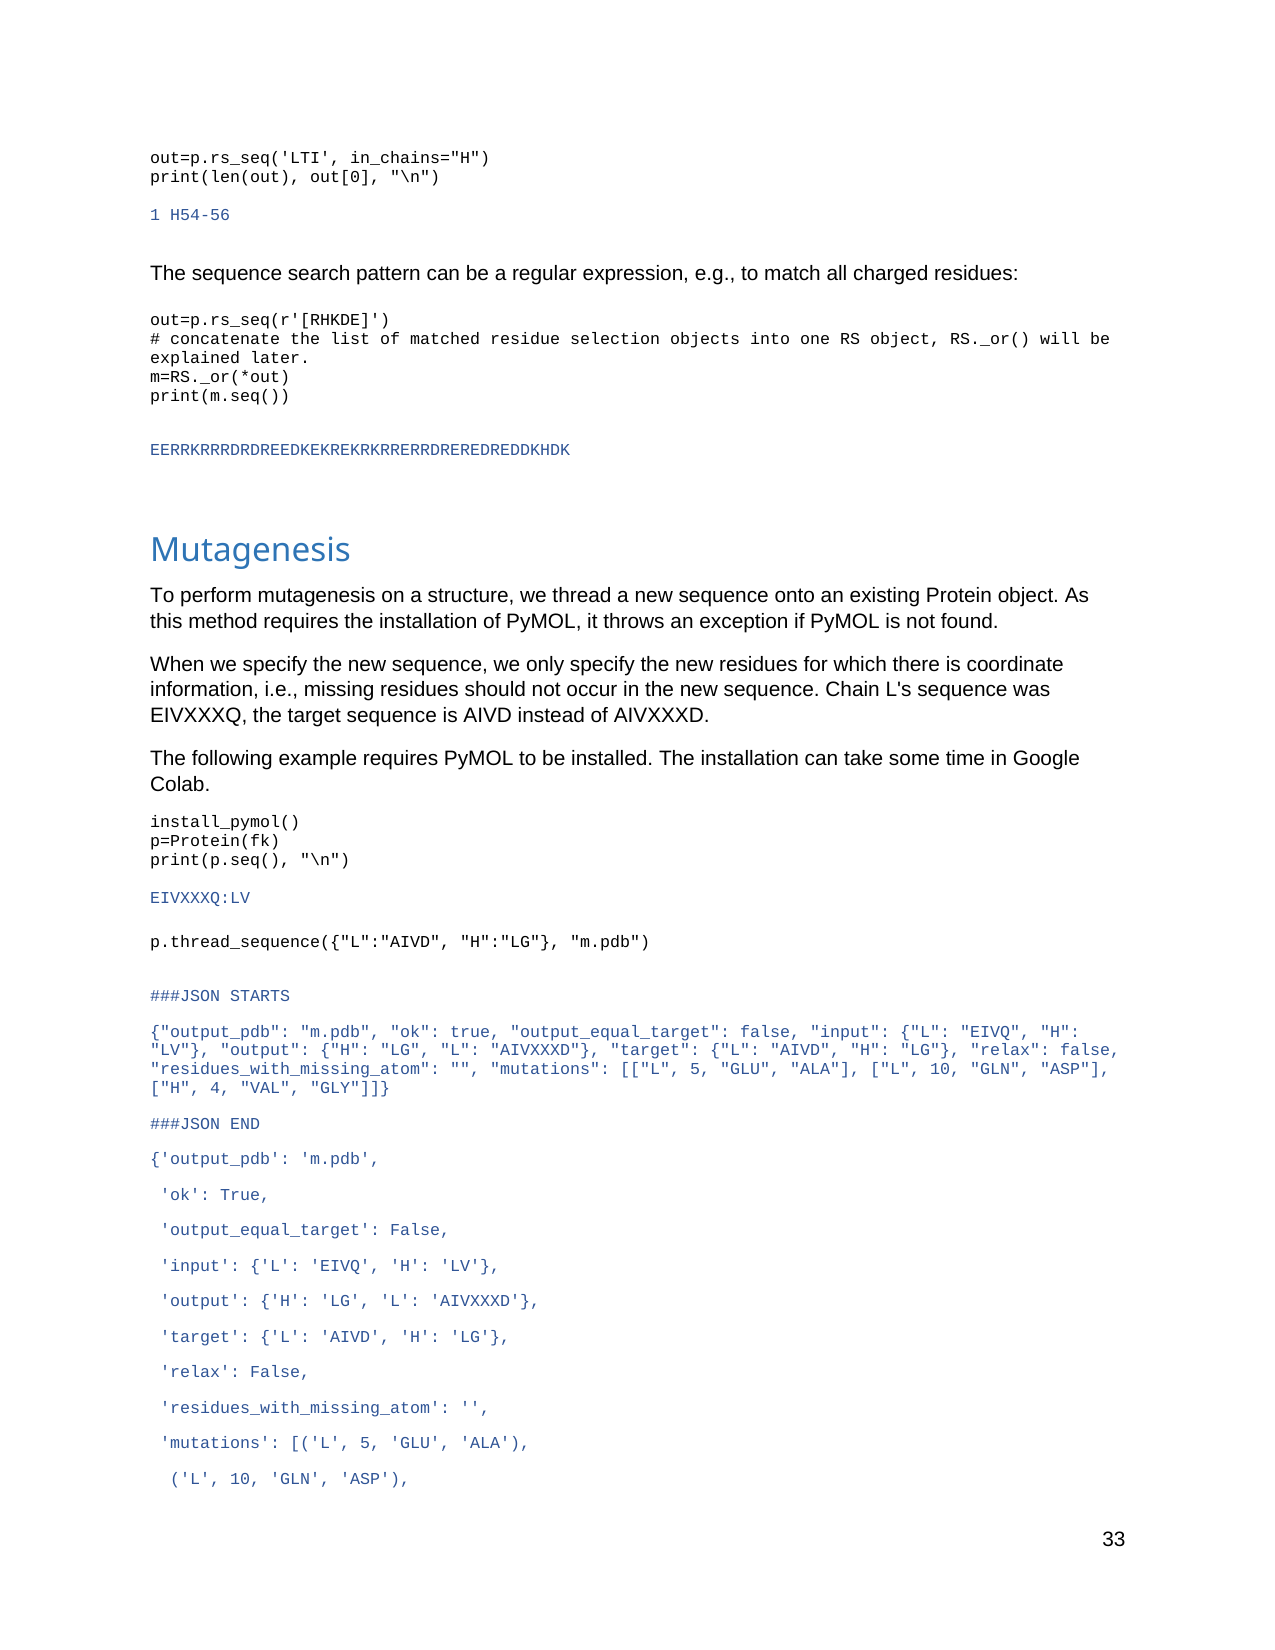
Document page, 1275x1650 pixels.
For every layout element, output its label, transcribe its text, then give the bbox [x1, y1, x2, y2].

text 'mutations': [('L', 5, 'GLU', 'ALA'), [150, 1435, 1125, 1454]
text 'relax': False, [150, 1364, 1125, 1383]
text The following example requires PyMOL to be installed. The installation can take some time in Google Colab. [150, 746, 1125, 795]
text 'input': {'L': 'EIVQ', 'H': 'LV'}, [150, 1257, 1125, 1276]
text {'output_pdb': 'm.pdb', [150, 1151, 1125, 1169]
text ###JSON END [150, 1115, 1125, 1134]
text 'output_equal_target': False, [150, 1222, 1125, 1241]
text out=p.rs_seq(r'[RHKDE]') # concatenate the list of matched residue selection objects into one RS object, RS._or() will be explained later. m=RS._or(*out) print(m.seq()) [150, 312, 1125, 406]
subtitle Mutagenesis [150, 526, 1125, 571]
text p.thread_sequence({"L":"AIVD", "H":"LG"}, "m.pdb") [150, 933, 1125, 952]
text out=p.rs_seq('LTI', in_chains="H") print(len(out), out[0], "\n") 1 H54-56 [150, 150, 1125, 244]
text EERRKRRRDRDREEDKEKREKRKRRERRDREREDREDDKHDK [150, 423, 1125, 460]
text 'residues_with_missing_atom': '', [150, 1399, 1125, 1418]
text {"output_pdb": "m.pdb", "ok": true, "output_equal_target": false, "input": {"L": "EIVQ", "H": "LV"}, "output": {"H": "LG", "L": "AIVXXXD"}, "target": {"L": "AIVD", "H": "LG"}, "relax": false, "residues_with_missing_atom": "", "mutations": [["L", 5, "GLU", "ALA"], ["L", 10, "GLN", "ASP"], ["H", 4, "VAL", "GLY"]]} [150, 1023, 1125, 1098]
text The sequence search pattern can be a regular expression, e.g., to match all charged residues: [150, 261, 1125, 285]
text 'output': {'H': 'LG', 'L': 'AIVXXXD'}, [150, 1293, 1125, 1312]
text To perform mutagenesis on a structure, we thread a new sequence onto an existing Protein object. As this method requires the installation of PyMOL, it throws an exception if PyMOL is not found. [150, 583, 1125, 633]
text install_pymol() p=Protein(fk) print(p.seq(), "\n") EIVXXXQ:LV [150, 814, 1125, 908]
text 'ok': True, [150, 1186, 1125, 1205]
text When we specify the new sequence, we only specify the new residues for which there is coordinate information, i.e., missing residues should not occur in the new sequence. Chain L's sequence was EIVXXXQ, the target sequence is AIVD instead of AIVXXXD. [150, 651, 1125, 727]
text ('L', 10, 'GLN', 'ASP'), [150, 1470, 1125, 1489]
text ###JSON STARTS [150, 969, 1125, 1006]
text 'target': {'L': 'AIVD', 'H': 'LG'}, [150, 1328, 1125, 1347]
